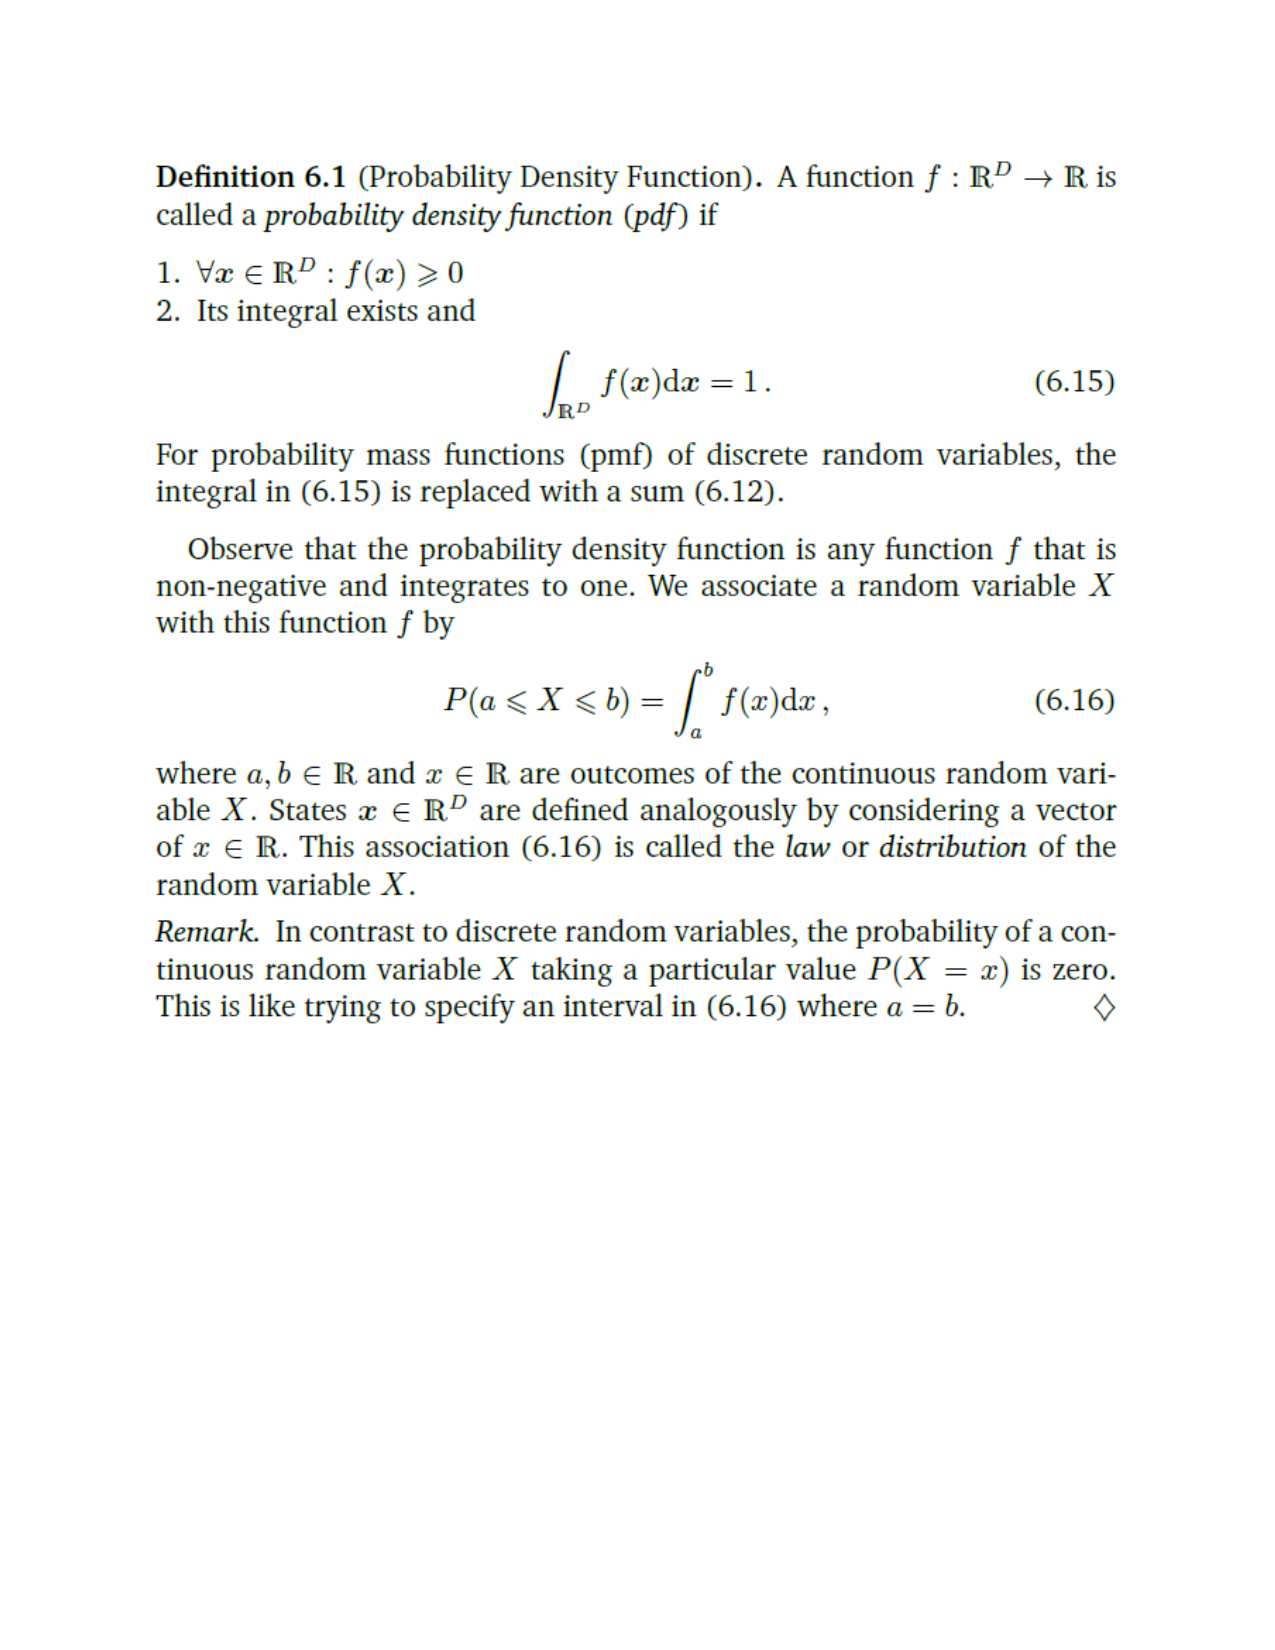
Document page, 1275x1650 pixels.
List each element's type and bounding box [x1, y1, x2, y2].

picture [150, 150, 1125, 1032]
